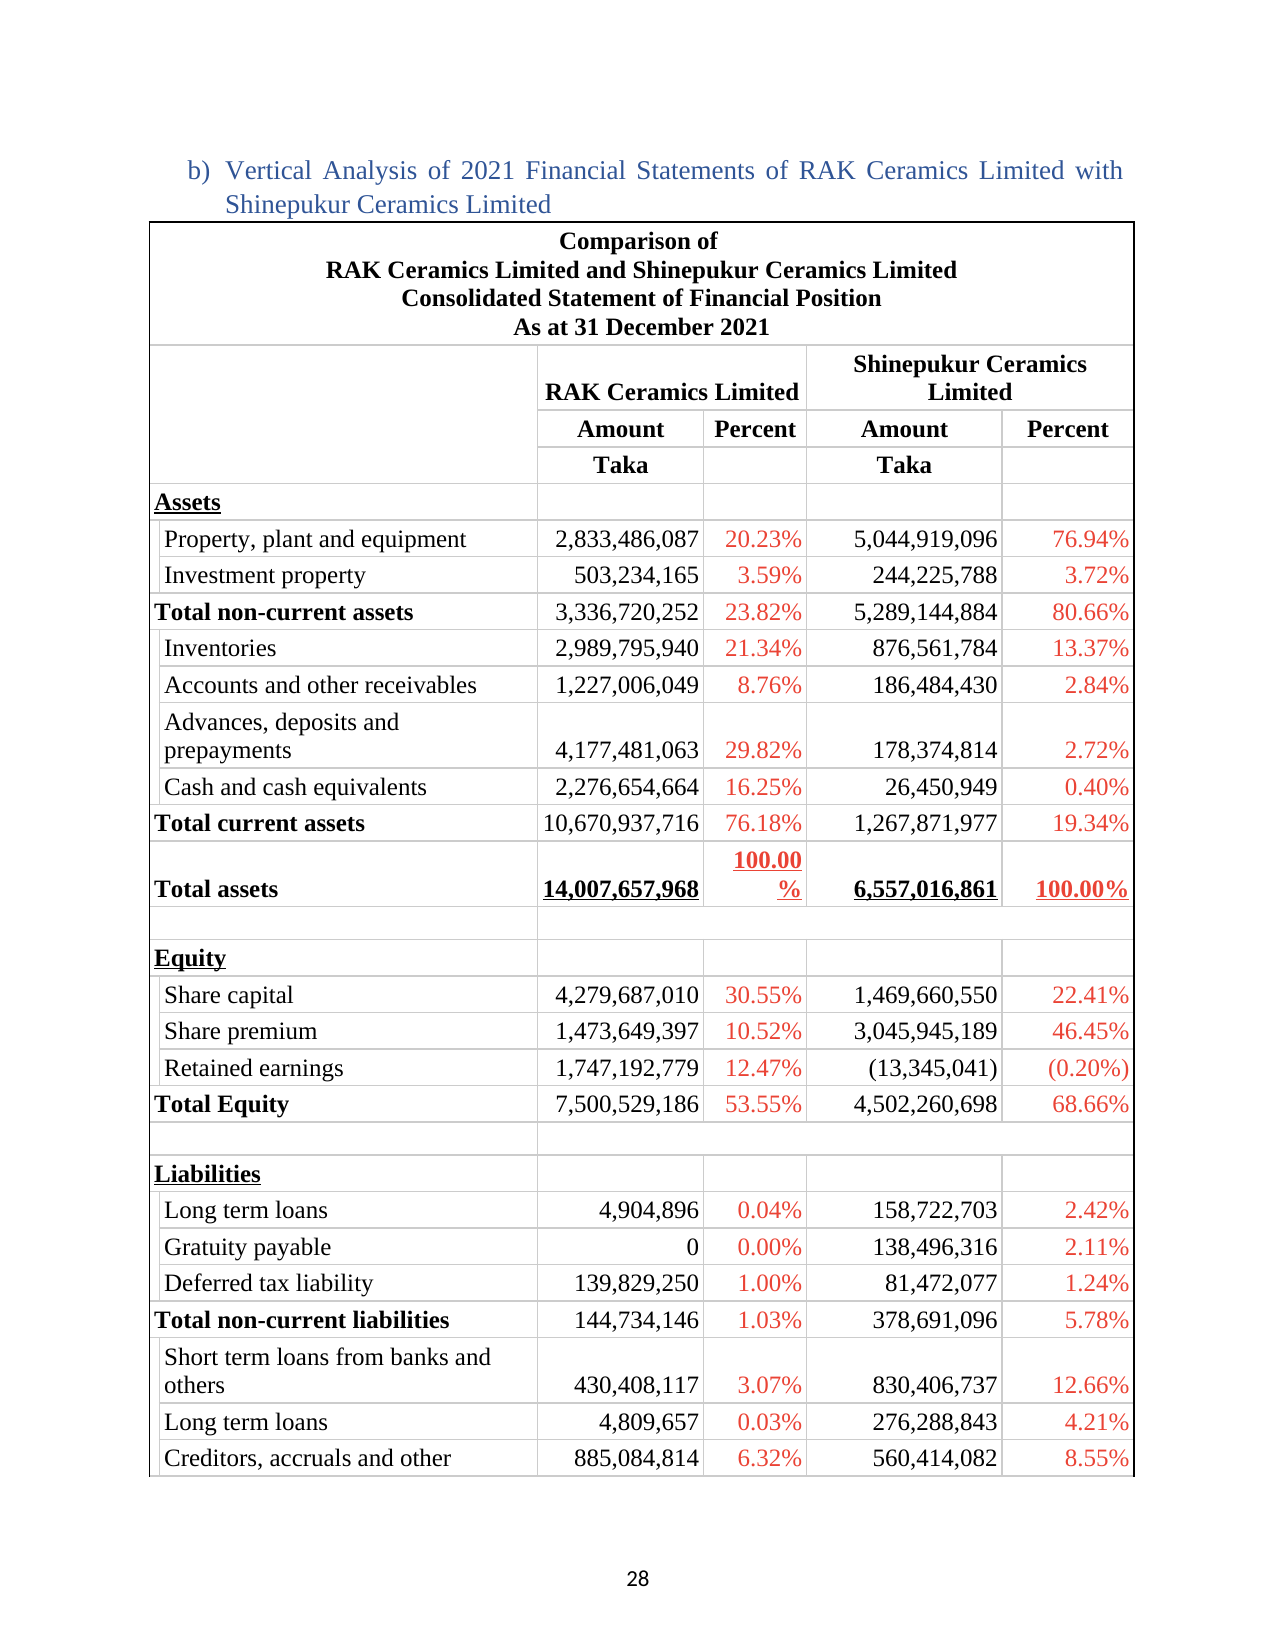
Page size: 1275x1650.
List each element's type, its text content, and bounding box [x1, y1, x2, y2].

table_cell Total non-current assets [150, 594, 537, 629]
table_cell Taka [538, 448, 703, 482]
table_cell Shinepukur Ceramics Limited [807, 346, 1133, 409]
table_cell 13.37% [1003, 630, 1133, 665]
table_cell 46.45% [1003, 1013, 1133, 1048]
table_cell [538, 1156, 703, 1191]
table_cell 1,469,660,550 [807, 977, 1001, 1012]
table_cell 30.55% [704, 977, 806, 1012]
table_cell 0.03% [704, 1404, 806, 1439]
table_cell 4,809,657 [538, 1404, 703, 1439]
table_cell Deferred tax liability [160, 1265, 537, 1300]
table_cell [538, 484, 703, 519]
table_cell 23.82% [704, 594, 806, 629]
table_cell Long term loans [160, 1404, 537, 1439]
subtitle Vertical Analysis of 2021 Financial Statements of RAK Ceramics Limited with Shinepukur Ceramics Limited [187, 154, 1125, 219]
table_cell 6.32% [704, 1440, 806, 1475]
table_cell (0.20%) [1003, 1050, 1133, 1085]
table_cell 560,414,082 [807, 1440, 1001, 1475]
table_cell [538, 1123, 1133, 1154]
table_cell 276,288,843 [807, 1404, 1001, 1439]
table_cell Retained earnings [160, 1050, 537, 1085]
table_cell Total Equity [150, 1086, 537, 1121]
table_cell 3,045,945,189 [807, 1013, 1001, 1048]
table_cell 10,670,937,716 [538, 805, 703, 840]
table_cell 3,336,720,252 [538, 594, 703, 629]
table_cell 76.94% [1003, 521, 1133, 556]
table_cell 138,496,316 [807, 1229, 1001, 1264]
table_cell 12.66% [1003, 1338, 1133, 1402]
table_cell 8.76% [704, 667, 806, 702]
table_cell 2,833,486,087 [538, 521, 703, 556]
table_cell 885,084,814 [538, 1440, 703, 1475]
table_cell Amount [538, 411, 703, 446]
table_cell 430,408,117 [538, 1338, 703, 1402]
table_cell 80.66% [1003, 594, 1133, 629]
table_cell 19.34% [1003, 805, 1133, 840]
table_cell Amount [807, 411, 1001, 446]
table_cell 5.78% [1003, 1302, 1133, 1337]
table_cell 1.03% [704, 1302, 806, 1337]
table_cell 29.82% [704, 703, 806, 767]
table_cell 5,289,144,884 [807, 594, 1001, 629]
table_cell [150, 1192, 159, 1300]
table_cell 876,561,784 [807, 630, 1001, 665]
table_cell 21.34% [704, 630, 806, 665]
table_cell Assets [150, 484, 537, 519]
table_cell 139,829,250 [538, 1265, 703, 1300]
table_cell 16.25% [704, 769, 806, 804]
table_cell Share capital [160, 977, 537, 1012]
table_cell 5,044,919,096 [807, 521, 1001, 556]
table_cell Total non-current liabilities [150, 1302, 537, 1337]
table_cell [160, 1440, 537, 1475]
table_cell 53.55% [704, 1086, 806, 1121]
table_cell RAK Ceramics Limited [538, 346, 806, 409]
table_cell Gratuity payable [160, 1229, 537, 1264]
table_cell 1,267,871,977 [807, 805, 1001, 840]
table_cell [807, 1156, 1001, 1191]
table_cell 76.18% [704, 805, 806, 840]
table_cell 8.55% [1003, 1440, 1133, 1475]
table_cell 378,691,096 [807, 1302, 1001, 1337]
table_cell Equity [150, 940, 537, 975]
table_cell [150, 521, 159, 592]
table_cell 68.66% [1003, 1086, 1133, 1121]
table_cell 3.07% [704, 1338, 806, 1402]
table_cell [538, 940, 703, 975]
table_cell [1003, 448, 1133, 482]
table_cell Percent [704, 411, 806, 446]
table_cell [150, 346, 537, 482]
table_cell 1.00% [704, 1265, 806, 1300]
table_cell 244,225,788 [807, 557, 1001, 592]
table_cell (13,345,041) [807, 1050, 1001, 1085]
table_cell Inventories [160, 630, 537, 665]
table_cell 100.00% [1003, 842, 1133, 906]
table_cell 3.59% [704, 557, 806, 592]
table_cell Percent [1003, 411, 1133, 446]
table_cell Investment property [160, 557, 537, 592]
table_cell 81,472,077 [807, 1265, 1001, 1300]
table_cell [704, 448, 806, 482]
table_cell 4.21% [1003, 1404, 1133, 1439]
table_cell 2.42% [1003, 1192, 1133, 1227]
table_cell 186,484,430 [807, 667, 1001, 702]
table_cell Property, plant and equipment [160, 521, 537, 556]
table_cell Long term loans [160, 1192, 537, 1227]
table_cell [1003, 484, 1133, 519]
table_cell 158,722,703 [807, 1192, 1001, 1227]
table_cell Advances, deposits and prepayments [160, 703, 537, 767]
table_cell [807, 940, 1001, 975]
table_cell 14,007,657,968 [538, 842, 703, 906]
table_cell 1,227,006,049 [538, 667, 703, 702]
table_cell Total current assets [150, 805, 537, 840]
table_cell 2,276,654,664 [538, 769, 703, 804]
table_cell 2.84% [1003, 667, 1133, 702]
table_cell 144,734,146 [538, 1302, 703, 1337]
table_cell 0 [538, 1229, 703, 1264]
table_cell Cash and cash equivalents [160, 769, 537, 804]
table_cell [150, 630, 159, 804]
table_cell 26,450,949 [807, 769, 1001, 804]
table_cell Total assets [150, 842, 537, 906]
table_cell 12.47% [704, 1050, 806, 1085]
table_cell 4,279,687,010 [538, 977, 703, 1012]
table_cell [538, 907, 1133, 938]
table_cell Taka [807, 448, 1001, 482]
table_cell 178,374,814 [807, 703, 1001, 767]
table_cell 2.11% [1003, 1229, 1133, 1264]
table_cell [150, 1123, 537, 1154]
table_cell 3.72% [1003, 557, 1133, 592]
table_cell 2.72% [1003, 703, 1133, 767]
table_cell 1,747,192,779 [538, 1050, 703, 1085]
table_header Comparison of RAK Ceramics Limited and Shinepukur Ceramics Limited Consolidated Statement of Financial Position As at 31 December 2021 [150, 223, 1133, 344]
table_cell [1003, 940, 1133, 975]
table_cell Share premium [160, 1013, 537, 1048]
table_cell 10.52% [704, 1013, 806, 1048]
table_cell Liabilities [150, 1156, 537, 1191]
table_cell [807, 484, 1001, 519]
table_cell 6,557,016,861 [807, 842, 1001, 906]
table_cell 0.00% [704, 1229, 806, 1264]
table_cell 0.40% [1003, 769, 1133, 804]
table_cell [704, 1156, 806, 1191]
table_cell [150, 907, 537, 938]
table_cell 4,502,260,698 [807, 1086, 1001, 1121]
table_cell [1003, 1156, 1133, 1191]
table_cell 830,406,737 [807, 1338, 1001, 1402]
table_cell 1,473,649,397 [538, 1013, 703, 1048]
table_cell 503,234,165 [538, 557, 703, 592]
table_cell [704, 940, 806, 975]
table_cell 4,904,896 [538, 1192, 703, 1227]
table_cell Accounts and other receivables [160, 667, 537, 702]
table_cell [704, 484, 806, 519]
table_cell [150, 977, 159, 1085]
table_cell 7,500,529,186 [538, 1086, 703, 1121]
table_cell 20.23% [704, 521, 806, 556]
table_cell 4,177,481,063 [538, 703, 703, 767]
table_cell 1.24% [1003, 1265, 1133, 1300]
table_cell 0.04% [704, 1192, 806, 1227]
table_cell 2,989,795,940 [538, 630, 703, 665]
table_cell [150, 1338, 159, 1475]
table_cell 22.41% [1003, 977, 1133, 1012]
table_cell 100.00% [704, 842, 806, 906]
table_cell Short term loans from banks and others [160, 1338, 537, 1402]
